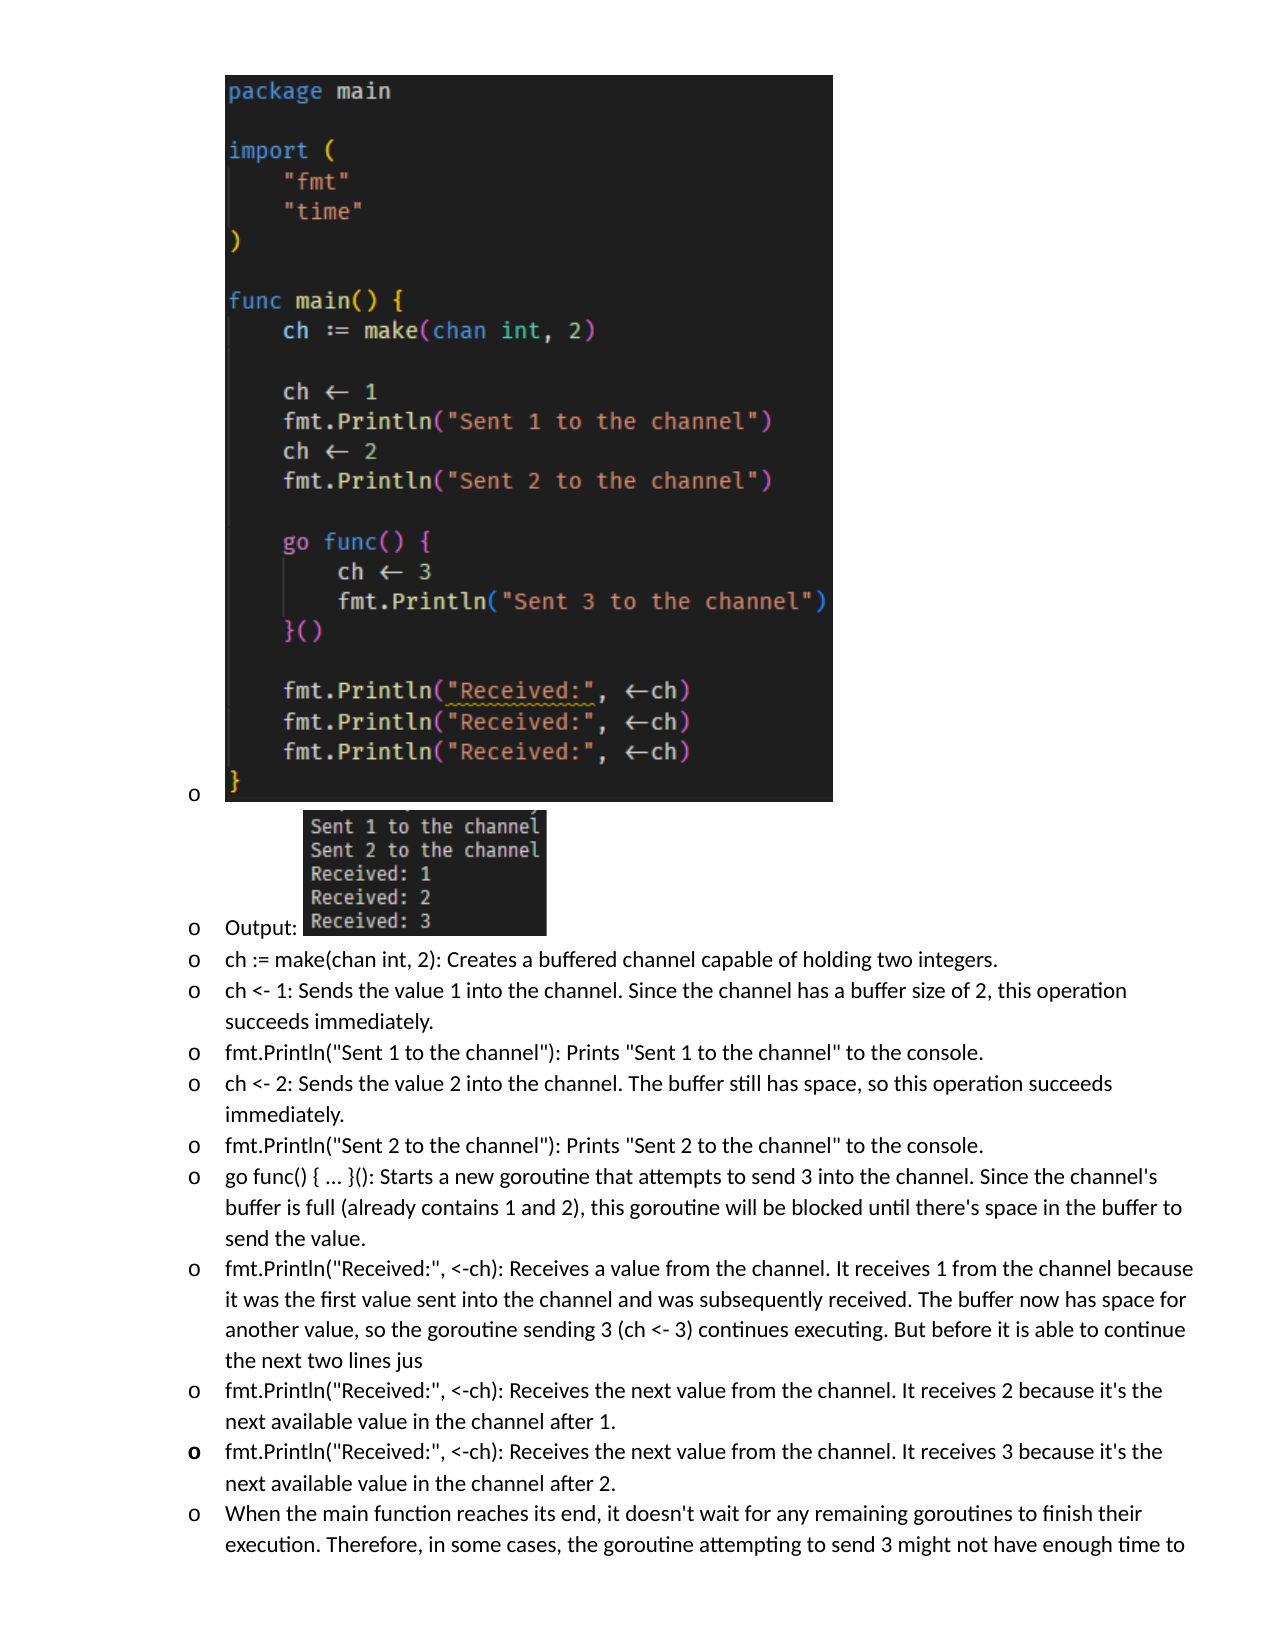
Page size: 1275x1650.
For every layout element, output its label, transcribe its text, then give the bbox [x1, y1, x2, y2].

picture [303, 810, 547, 936]
list ch := make(chan int, 2): Creates a buffered channel capable of holding two integers. [187, 945, 1200, 974]
list fmt.Println("Received:", <-ch): Receives a value from the channel. It receives 1 from the channel because it was the first value sent into the channel and was subsequently received. The buffer now has space for another value, so the goroutine sending 3 (ch <- 3) continues executing. But before it is able to continue the next two lines jus [187, 1254, 1200, 1374]
list go func() { ... }(): Starts a new goroutine that attempts to send 3 into the channel. Since the channel's buffer is full (already contains 1 and 2), this goroutine will be blocked until there's space in the buffer to send the value. [187, 1162, 1200, 1252]
list fmt.Println("Received:", <-ch): Receives the next value from the channel. It receives 2 because it's the next available value in the channel after 1. [187, 1376, 1200, 1435]
list Output: [187, 811, 1200, 942]
list ch <- 2: Sends the value 2 into the channel. The buffer still has space, so this operation succeeds immediately. [187, 1069, 1200, 1128]
list fmt.Println("Received:", <-ch): Receives the next value from the channel. It receives 3 because it's the next available value in the channel after 2. [187, 1437, 1200, 1497]
list fmt.Println("Sent 1 to the channel"): Prints "Sent 1 to the channel" to the console. [187, 1038, 1200, 1067]
list ch <- 1: Sends the value 1 into the channel. Since the channel has a buffer size of 2, this operation succeeds immediately. [187, 976, 1200, 1036]
picture [225, 75, 833, 802]
list fmt.Println("Sent 2 to the channel"): Prints "Sent 2 to the channel" to the console. [187, 1131, 1200, 1160]
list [187, 1499, 1200, 1558]
